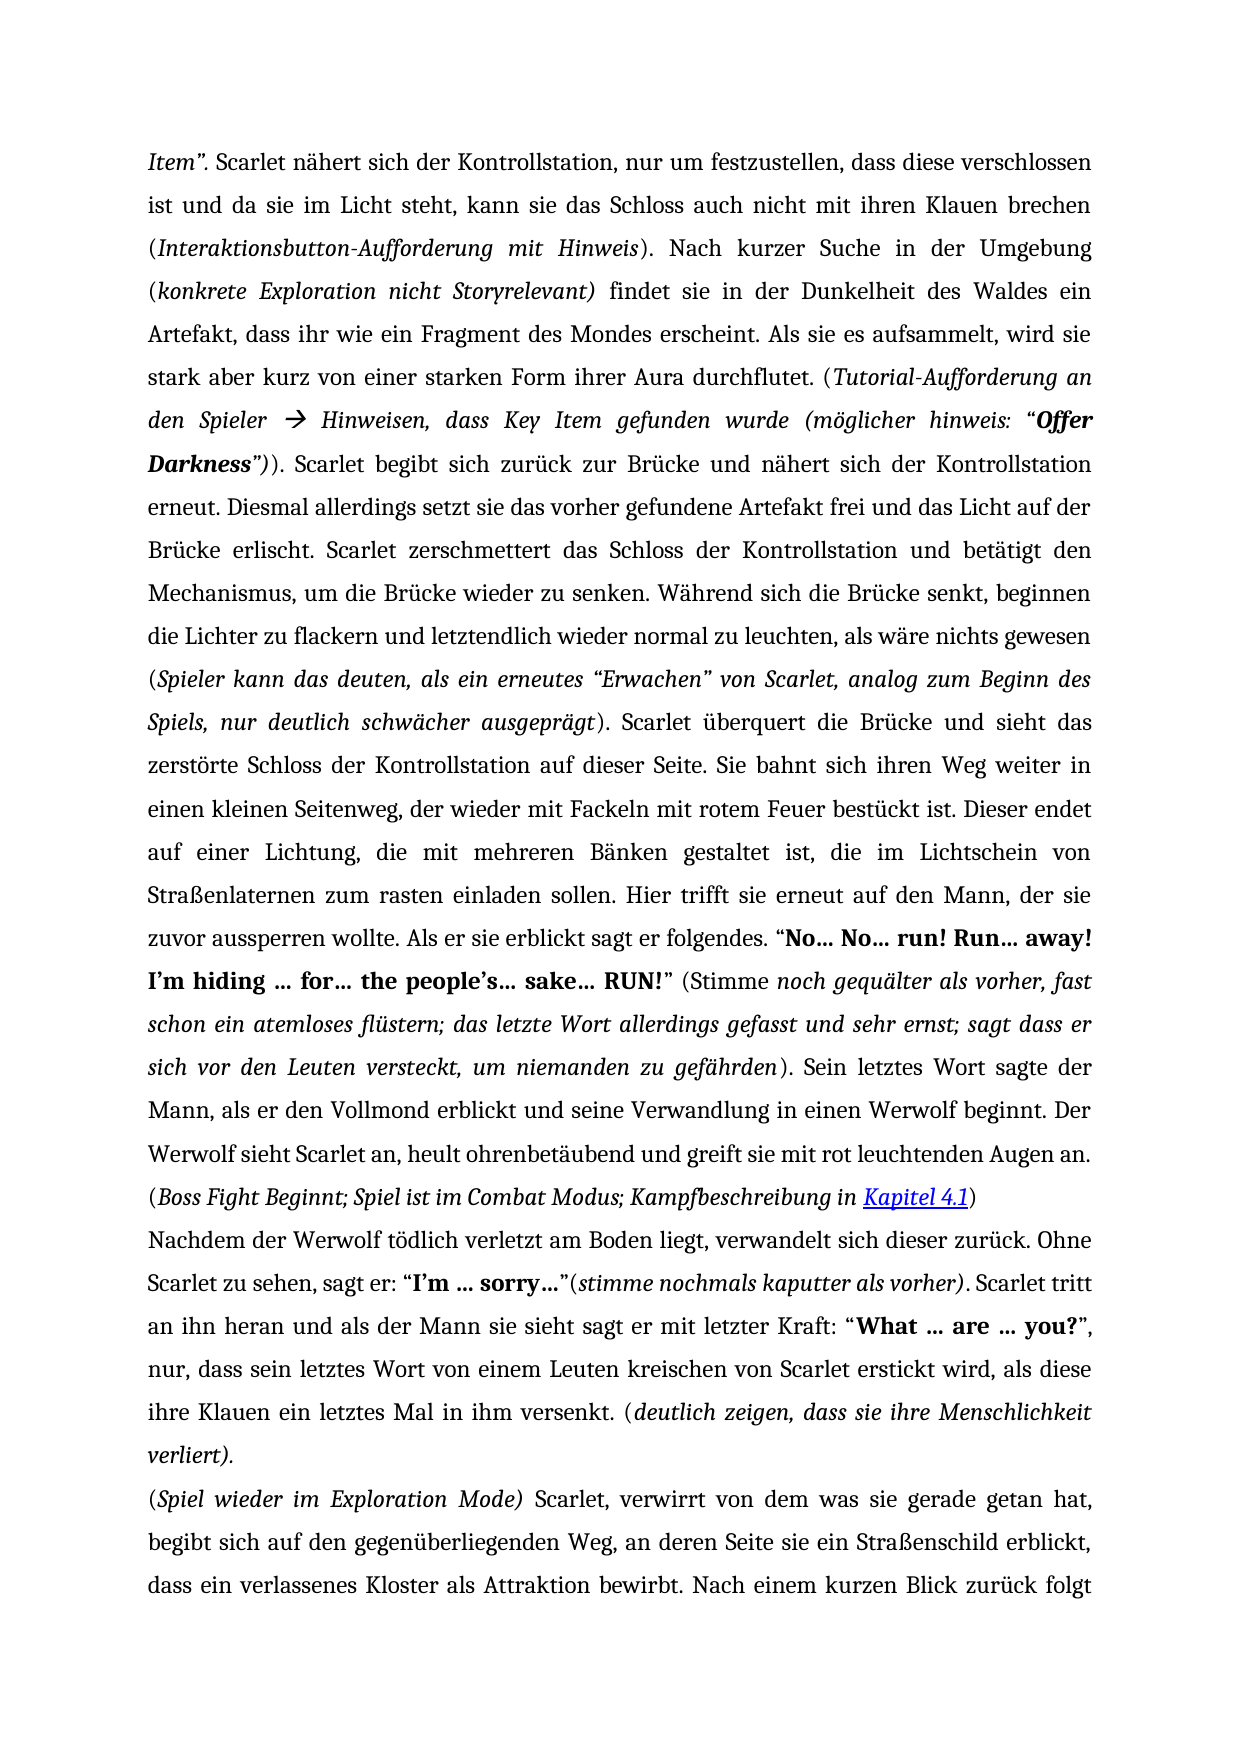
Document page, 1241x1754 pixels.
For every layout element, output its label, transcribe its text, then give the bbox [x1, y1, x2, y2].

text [148, 1484, 1093, 1599]
text Nachdem der Werwolf tödlich verletzt am Boden liegt, verwandelt sich dieser zurück. Ohne Scarlet zu sehen, sagt er: “I’m … sorry…”(stimme nochmals kaputter als vorher). Scarlet tritt an ihn heran und als der Mann sie sieht sagt er mit letzter Kraft: “What … are … you?”, nur, dass sein letztes Wort von einem Leuten kreischen von Scarlet erstickt wird, als diese ihre Klauen ein letztes Mal in ihm versenkt. (deutlich zeigen, dass sie ihre Menschlichkeit verliert). [148, 1226, 1093, 1470]
text (Boss Fight Beginnt; Spiel ist im Combat Modus; Kampfbeschreibung in Kapitel 4.1) [148, 1183, 1093, 1211]
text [148, 148, 1093, 1168]
